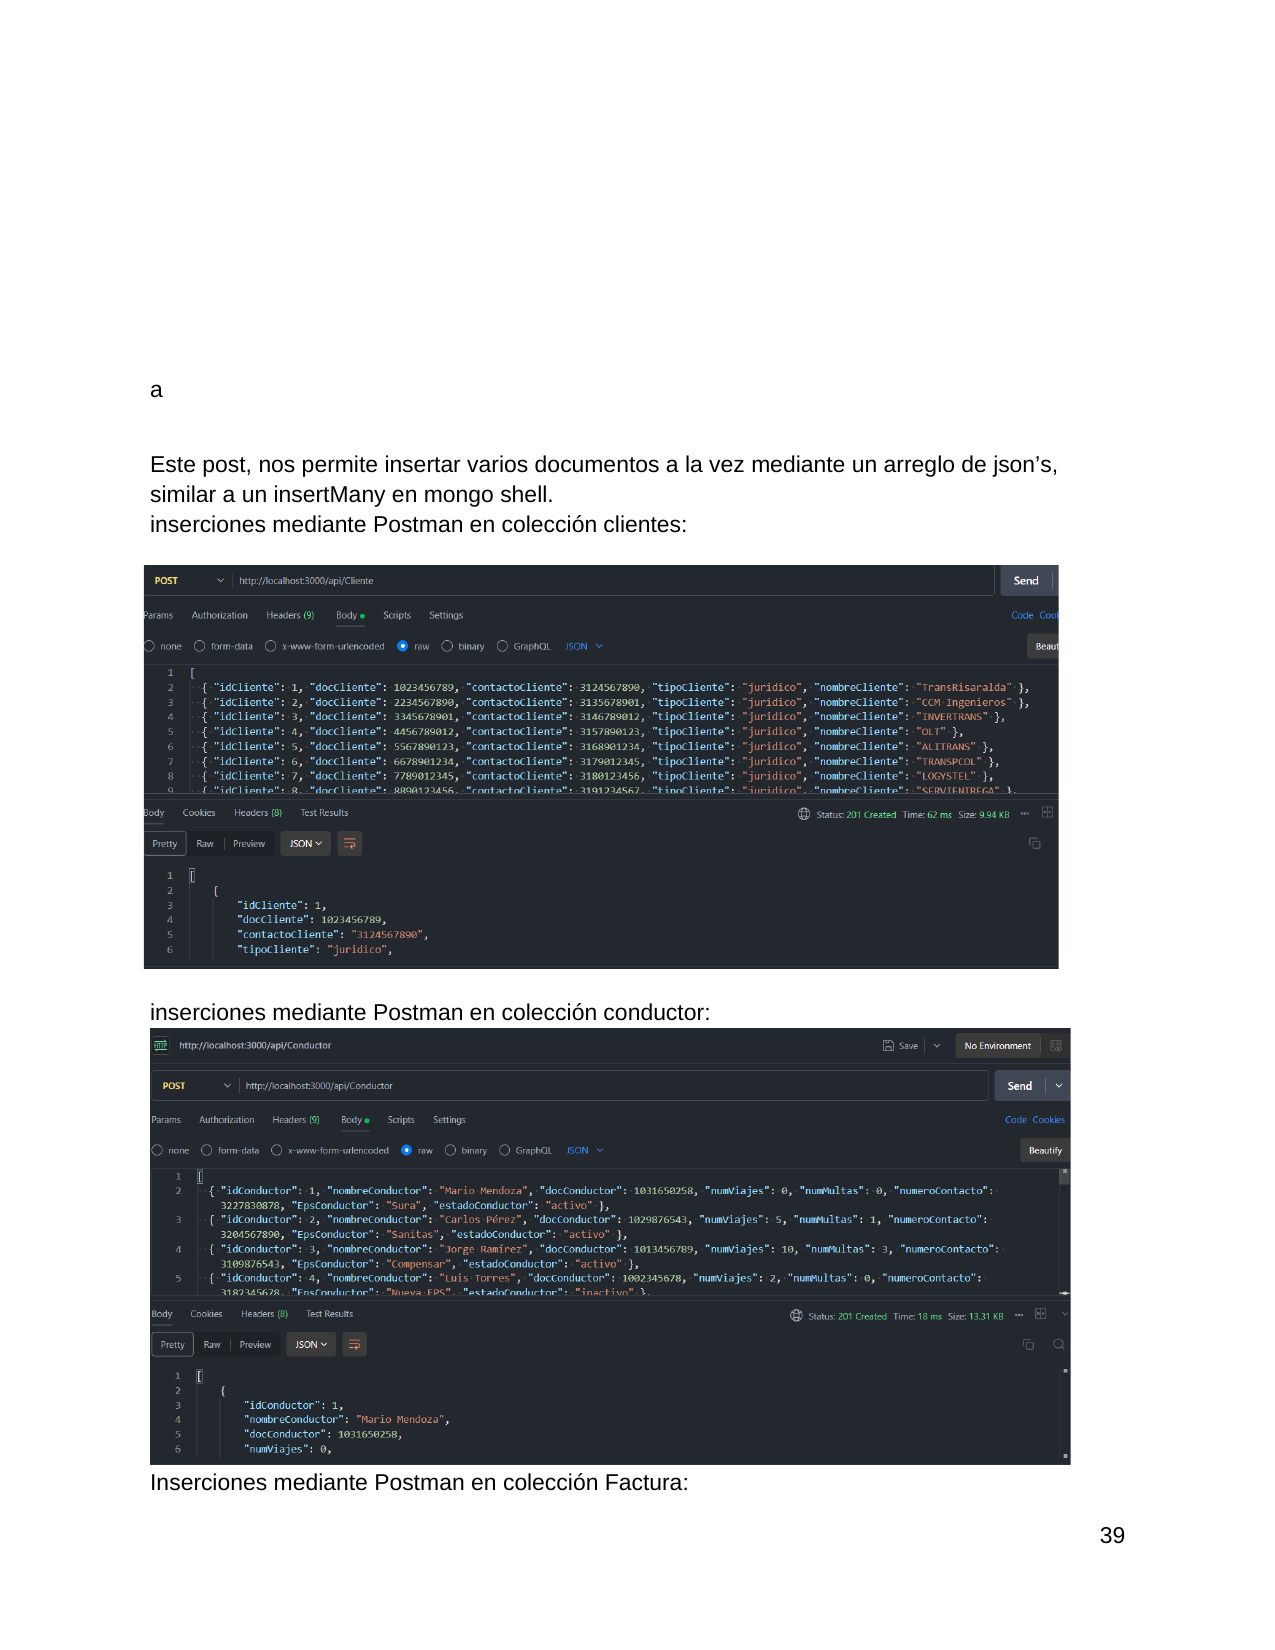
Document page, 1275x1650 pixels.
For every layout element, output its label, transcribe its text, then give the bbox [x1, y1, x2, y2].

picture [150, 1028, 1071, 1465]
picture [143, 565, 1058, 968]
text a [150, 376, 1125, 402]
text Este post, nos permite insertar varios documentos a la vez mediante un arreglo de json’s, similar a un insertMany en mongo shell. [150, 451, 1125, 507]
text inserciones mediante Postman en colección clientes: [150, 511, 1125, 538]
text Inserciones mediante Postman en colección Factura: [150, 1468, 1125, 1495]
